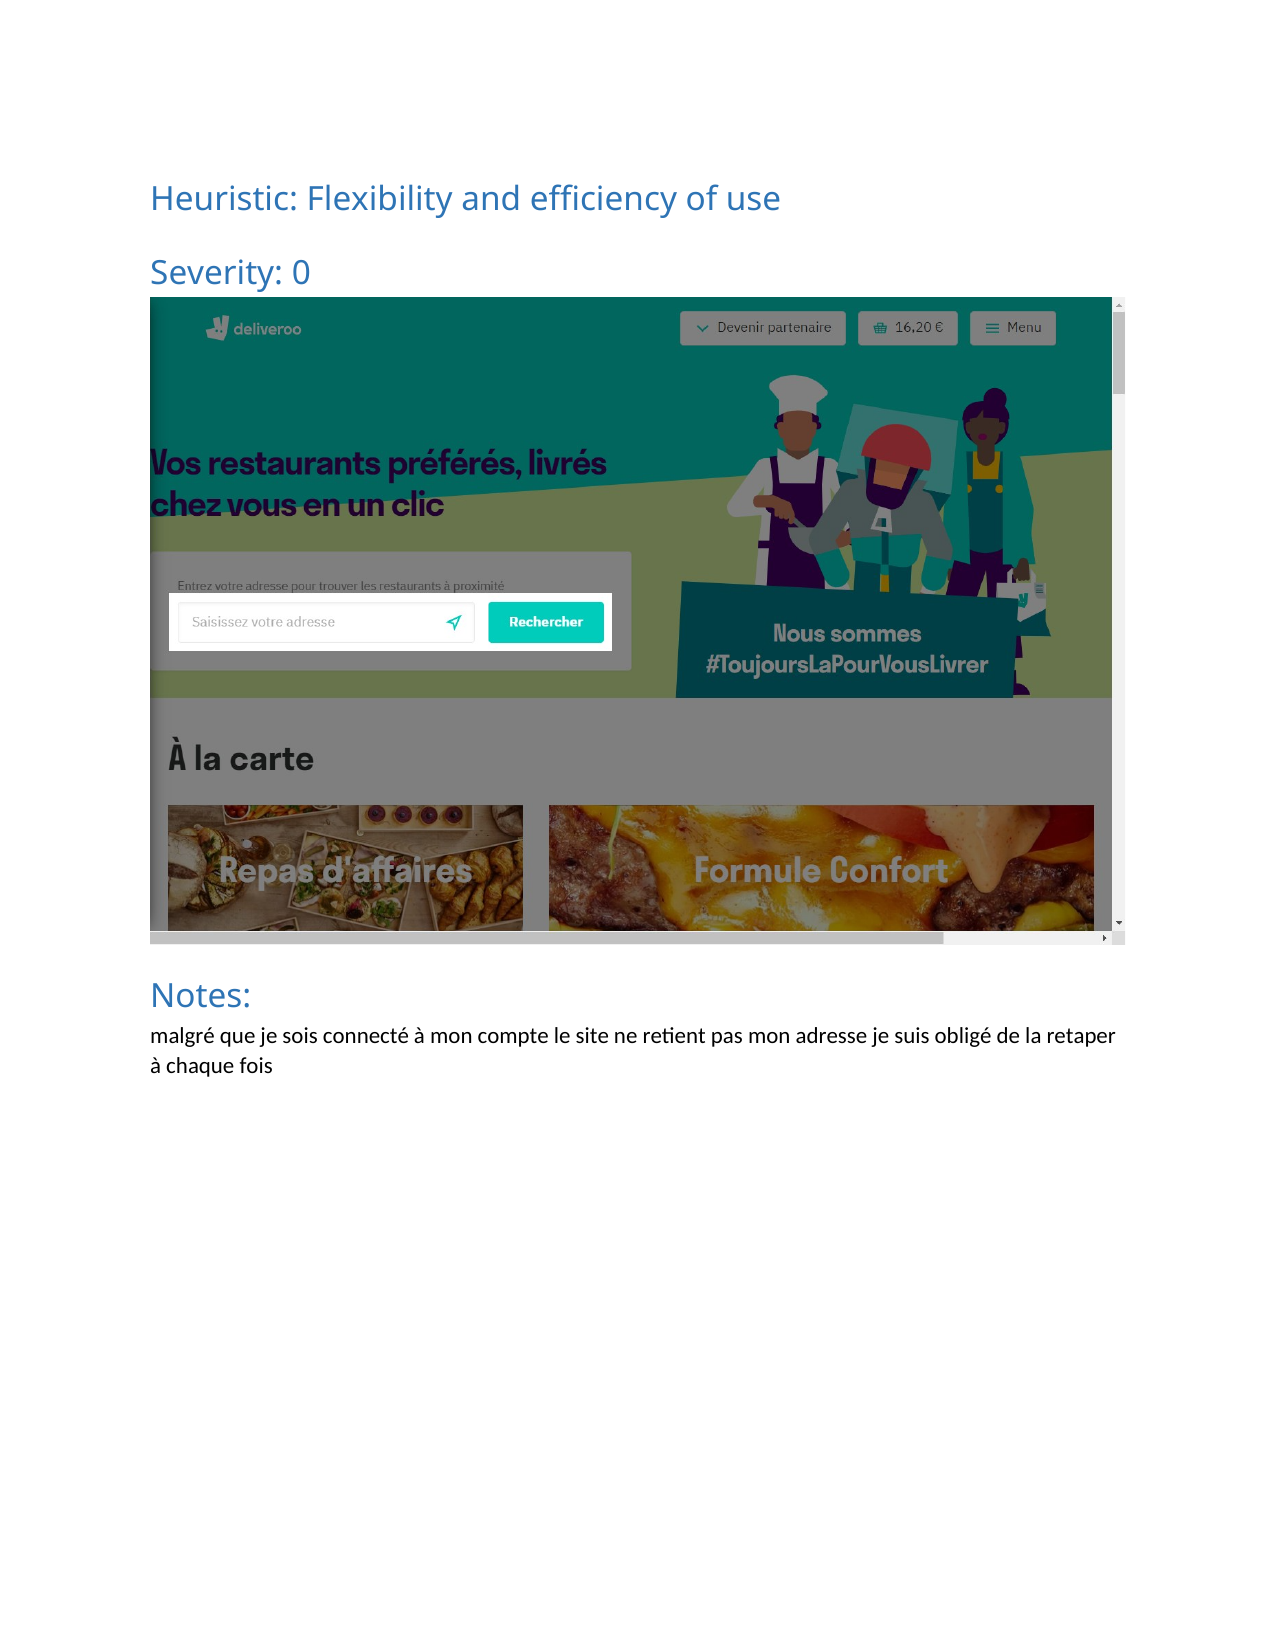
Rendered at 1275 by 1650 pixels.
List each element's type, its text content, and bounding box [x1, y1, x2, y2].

subtitle Notes: [150, 972, 1125, 1017]
subtitle Heuristic: Flexibility and efficiency of use [150, 175, 1125, 220]
picture [150, 297, 1125, 945]
text malgré que je sois connecté à mon compte le site ne retient pas mon adresse je suis obligé de la retaper à chaque fois [150, 1021, 1125, 1079]
subtitle Severity: 0 [150, 249, 1125, 294]
